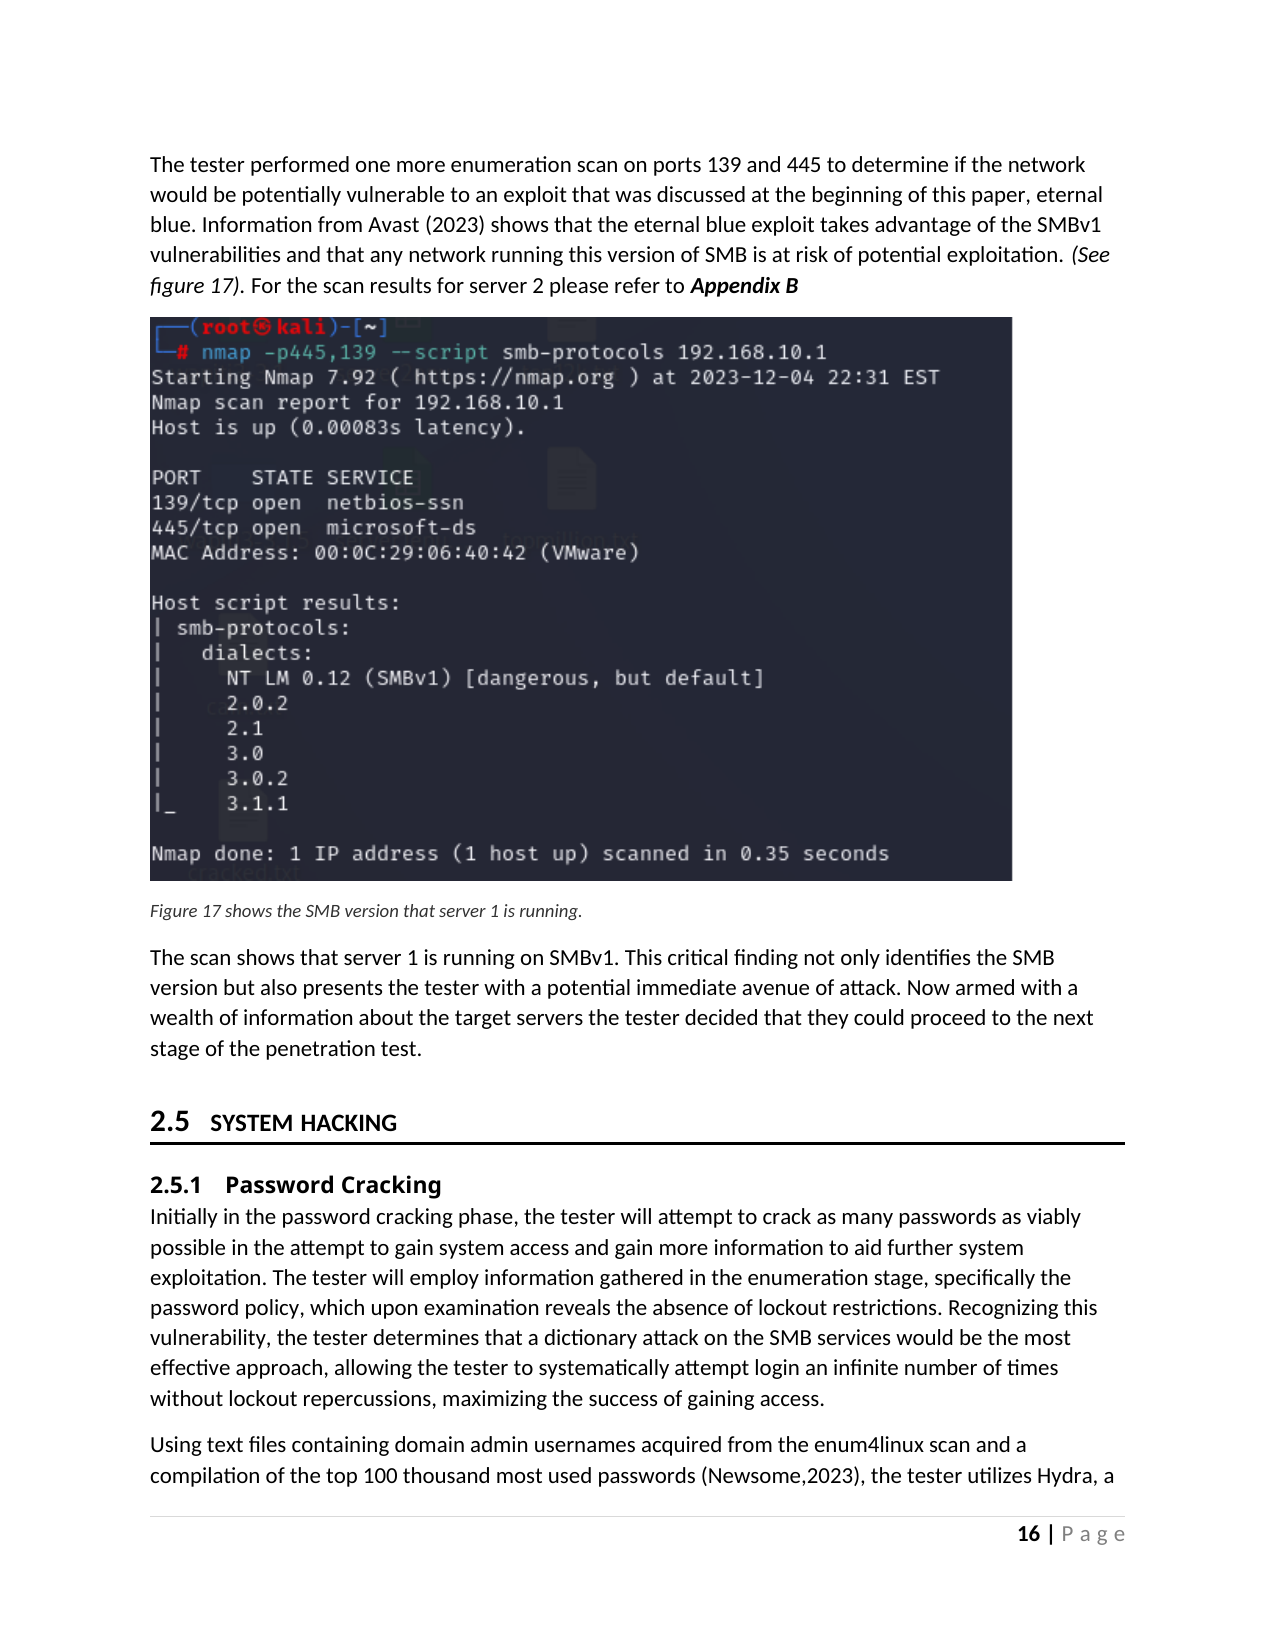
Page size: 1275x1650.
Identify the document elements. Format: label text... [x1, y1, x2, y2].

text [150, 1431, 1125, 1489]
text Initially in the password cracking phase, the tester will attempt to crack as many passwords as viably possible in the attempt to gain system access and gain more information to aid further system exploitation. The tester will employ information gathered in the enumeration stage, specifically the password policy, which upon examination reveals the absence of lockout restrictions. Recognizing this vulnerability, the tester determines that a dictionary attack on the SMB services would be the most effective approach, allowing the tester to systematically attempt login an infinite number of times without lockout repercussions, maximizing the success of gaining access. [150, 1202, 1125, 1412]
text The tester performed one more enumeration scan on ports 139 and 445 to determine if the network would be potentially vulnerable to an exploit that was discussed at the beginning of this paper, eternal blue. Information from Avast (2023) shows that the eternal blue exploit takes advantage of the SMBv1 vulnerabilities and that any network running this version of SMB is at risk of potential exploitation. (See figure 17). For the scan results for server 2 please refer to Appendix B [150, 150, 1125, 299]
text The scan shows that server 1 is running on SMBv1. This critical finding not only identifies the SMB version but also presents the tester with a potential immediate avenue of attack. Now armed with a wealth of information about the target servers the tester decided that they could proceed to the next stage of the penetration test. [150, 943, 1125, 1062]
subtitle Password Cracking [150, 1169, 1125, 1200]
subtitle system hacking [150, 1101, 1125, 1142]
picture [150, 317, 1014, 881]
text Figure 17 shows the SMB version that server 1 is running. [150, 899, 1125, 922]
